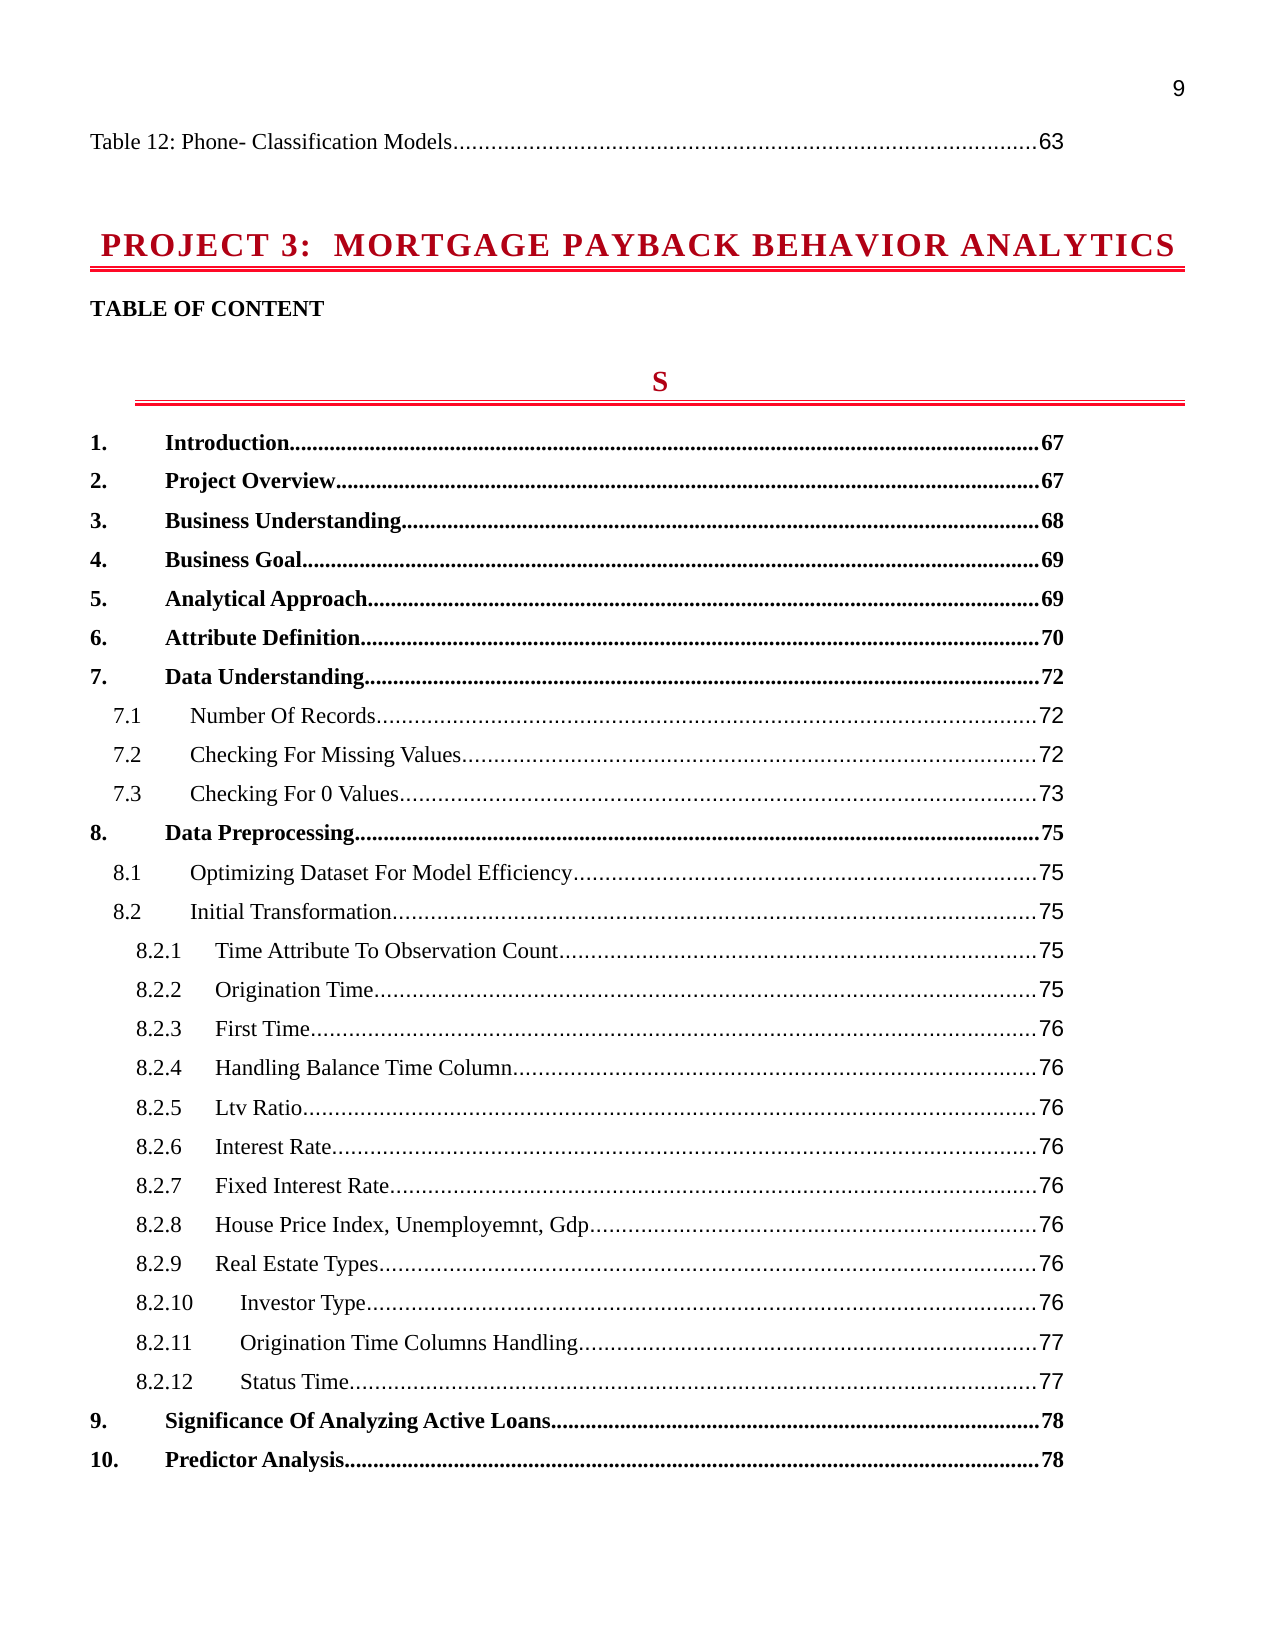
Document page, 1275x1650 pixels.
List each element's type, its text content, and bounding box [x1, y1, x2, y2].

text Table 12: Phone- Classification Models 63 [90, 128, 1185, 154]
